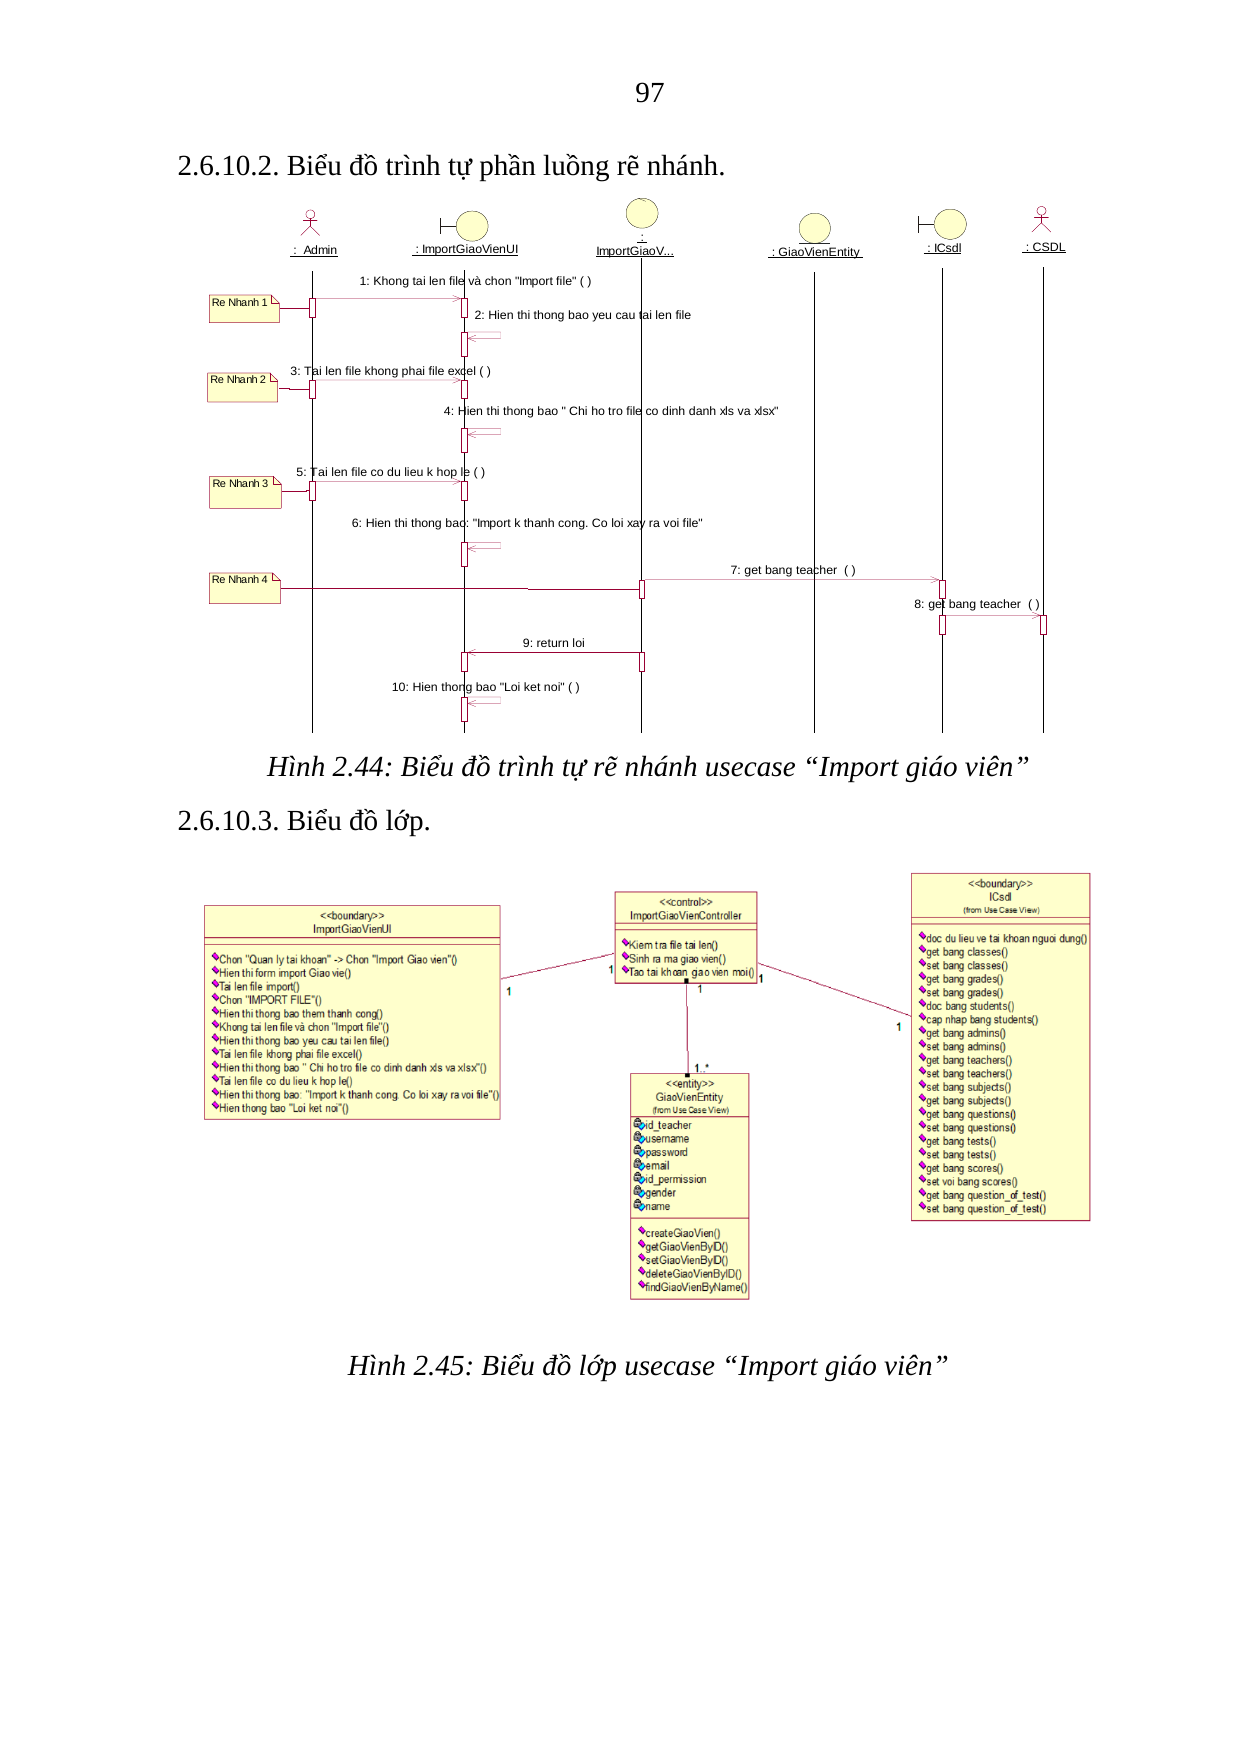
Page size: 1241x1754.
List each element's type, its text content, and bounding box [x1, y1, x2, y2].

picture [177, 853, 1123, 1346]
subtitle 2.6.10.3. Biểu đồ lớp. [177, 803, 1122, 837]
subtitle 2.6.10.2. Biểu đồ trình tự phần luồng rẽ nhánh. [177, 148, 1122, 181]
